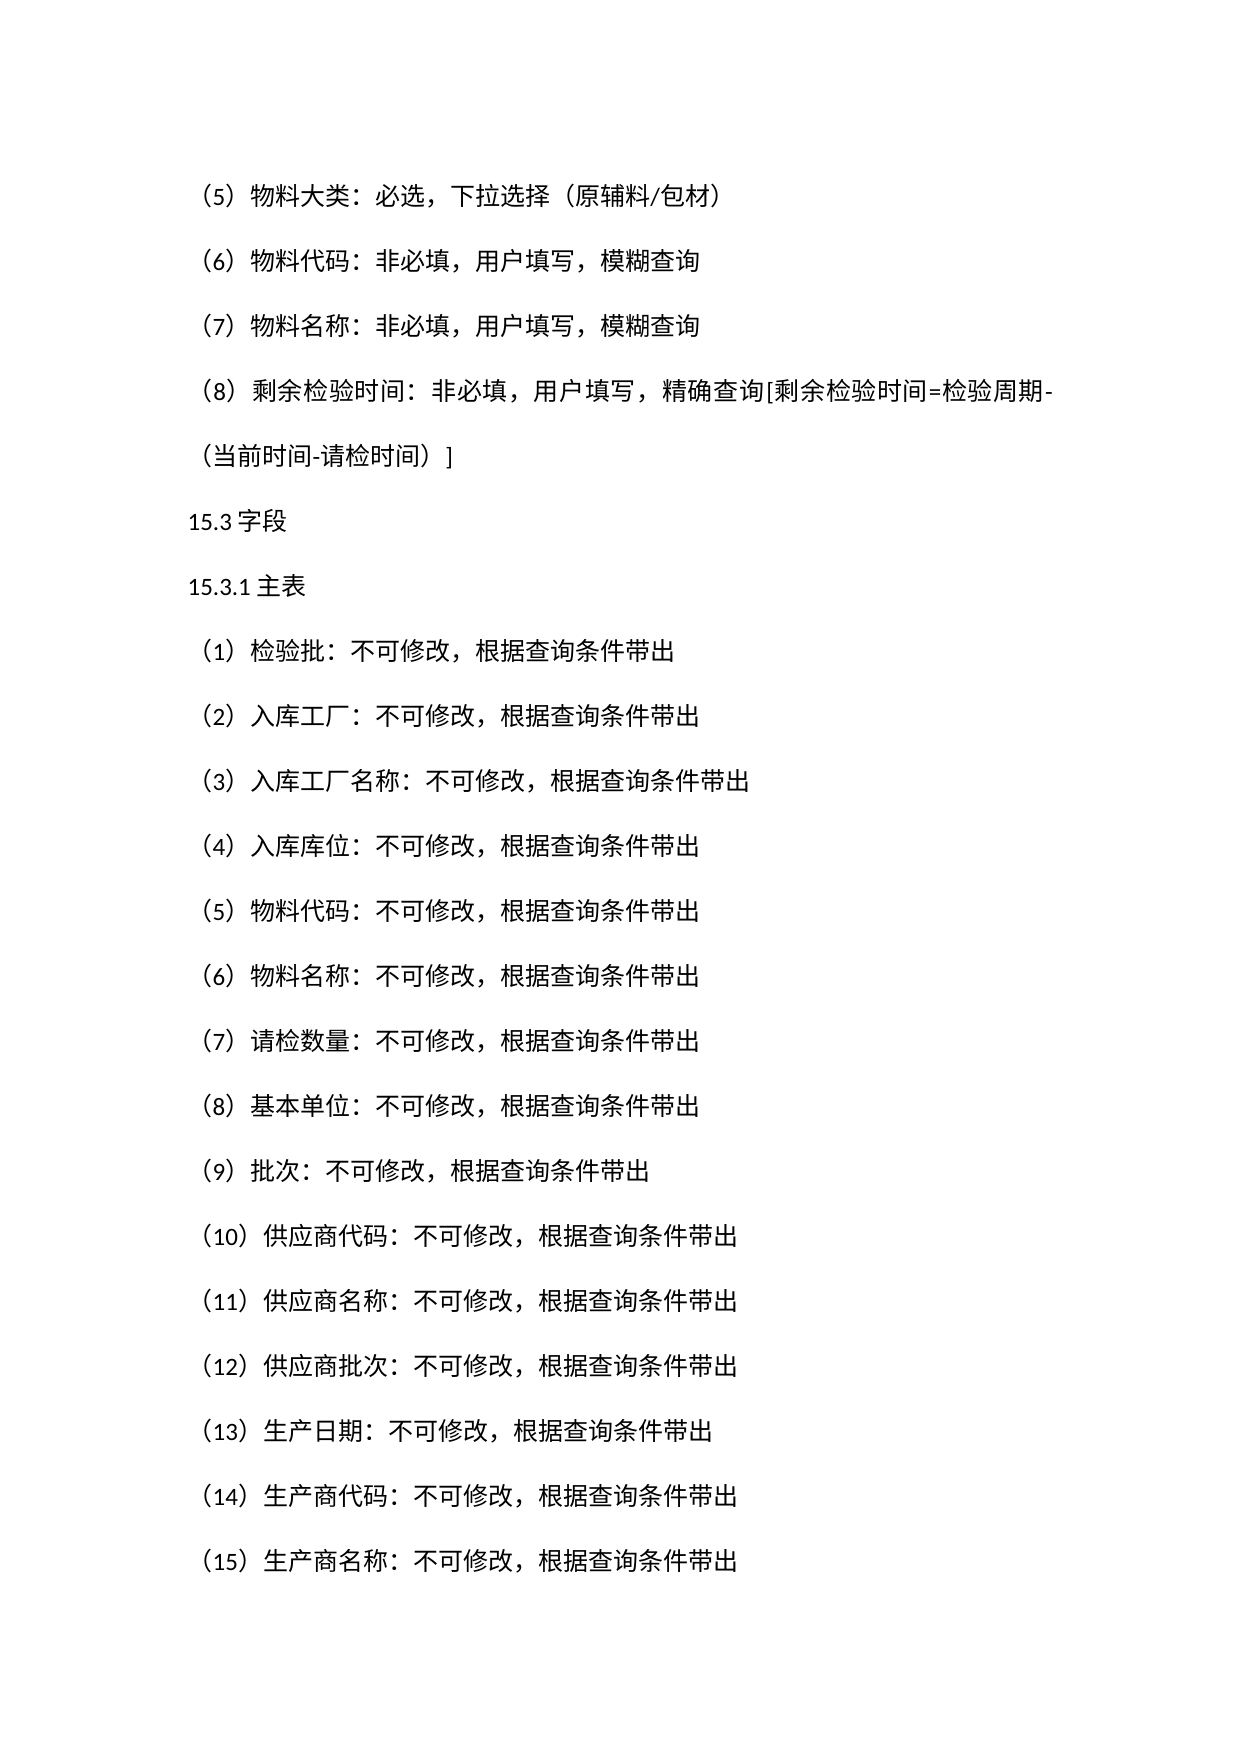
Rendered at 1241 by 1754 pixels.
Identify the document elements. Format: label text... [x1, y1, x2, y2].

text （6）物料名称：不可修改，根据查询条件带出 [187, 942, 1053, 1007]
text （12）供应商批次：不可修改，根据查询条件带出 [187, 1332, 1053, 1397]
text 15.3.1主表 [187, 552, 1053, 617]
text （13）生产日期：不可修改，根据查询条件带出 [187, 1397, 1053, 1462]
text （1）检验批：不可修改，根据查询条件带出 [187, 617, 1053, 682]
text （8）剩余检验时间：非必填，用户填写，精确查询[剩余检验时间=检验周期-（当前时间-请检时间）] [187, 357, 1053, 487]
text （6）物料代码：非必填，用户填写，模糊查询 [187, 227, 1053, 292]
text 15.3字段 [187, 487, 1053, 552]
text （4）入库库位：不可修改，根据查询条件带出 [187, 812, 1053, 877]
text （11）供应商名称：不可修改，根据查询条件带出 [187, 1267, 1053, 1332]
text （10）供应商代码：不可修改，根据查询条件带出 [187, 1202, 1053, 1267]
text （7）物料名称：非必填，用户填写，模糊查询 [187, 292, 1053, 357]
text （2）入库工厂：不可修改，根据查询条件带出 [187, 682, 1053, 747]
text （3）入库工厂名称：不可修改，根据查询条件带出 [187, 747, 1053, 812]
text （15）生产商名称：不可修改，根据查询条件带出 [187, 1527, 1053, 1592]
text （7）请检数量：不可修改，根据查询条件带出 [187, 1007, 1053, 1072]
text （14）生产商代码：不可修改，根据查询条件带出 [187, 1462, 1053, 1527]
text （5）物料代码：不可修改，根据查询条件带出 [187, 877, 1053, 942]
text （9）批次：不可修改，根据查询条件带出 [187, 1137, 1053, 1202]
text （8）基本单位：不可修改，根据查询条件带出 [187, 1072, 1053, 1137]
text （5）物料大类：必选，下拉选择（原辅料/包材） [187, 162, 1053, 227]
